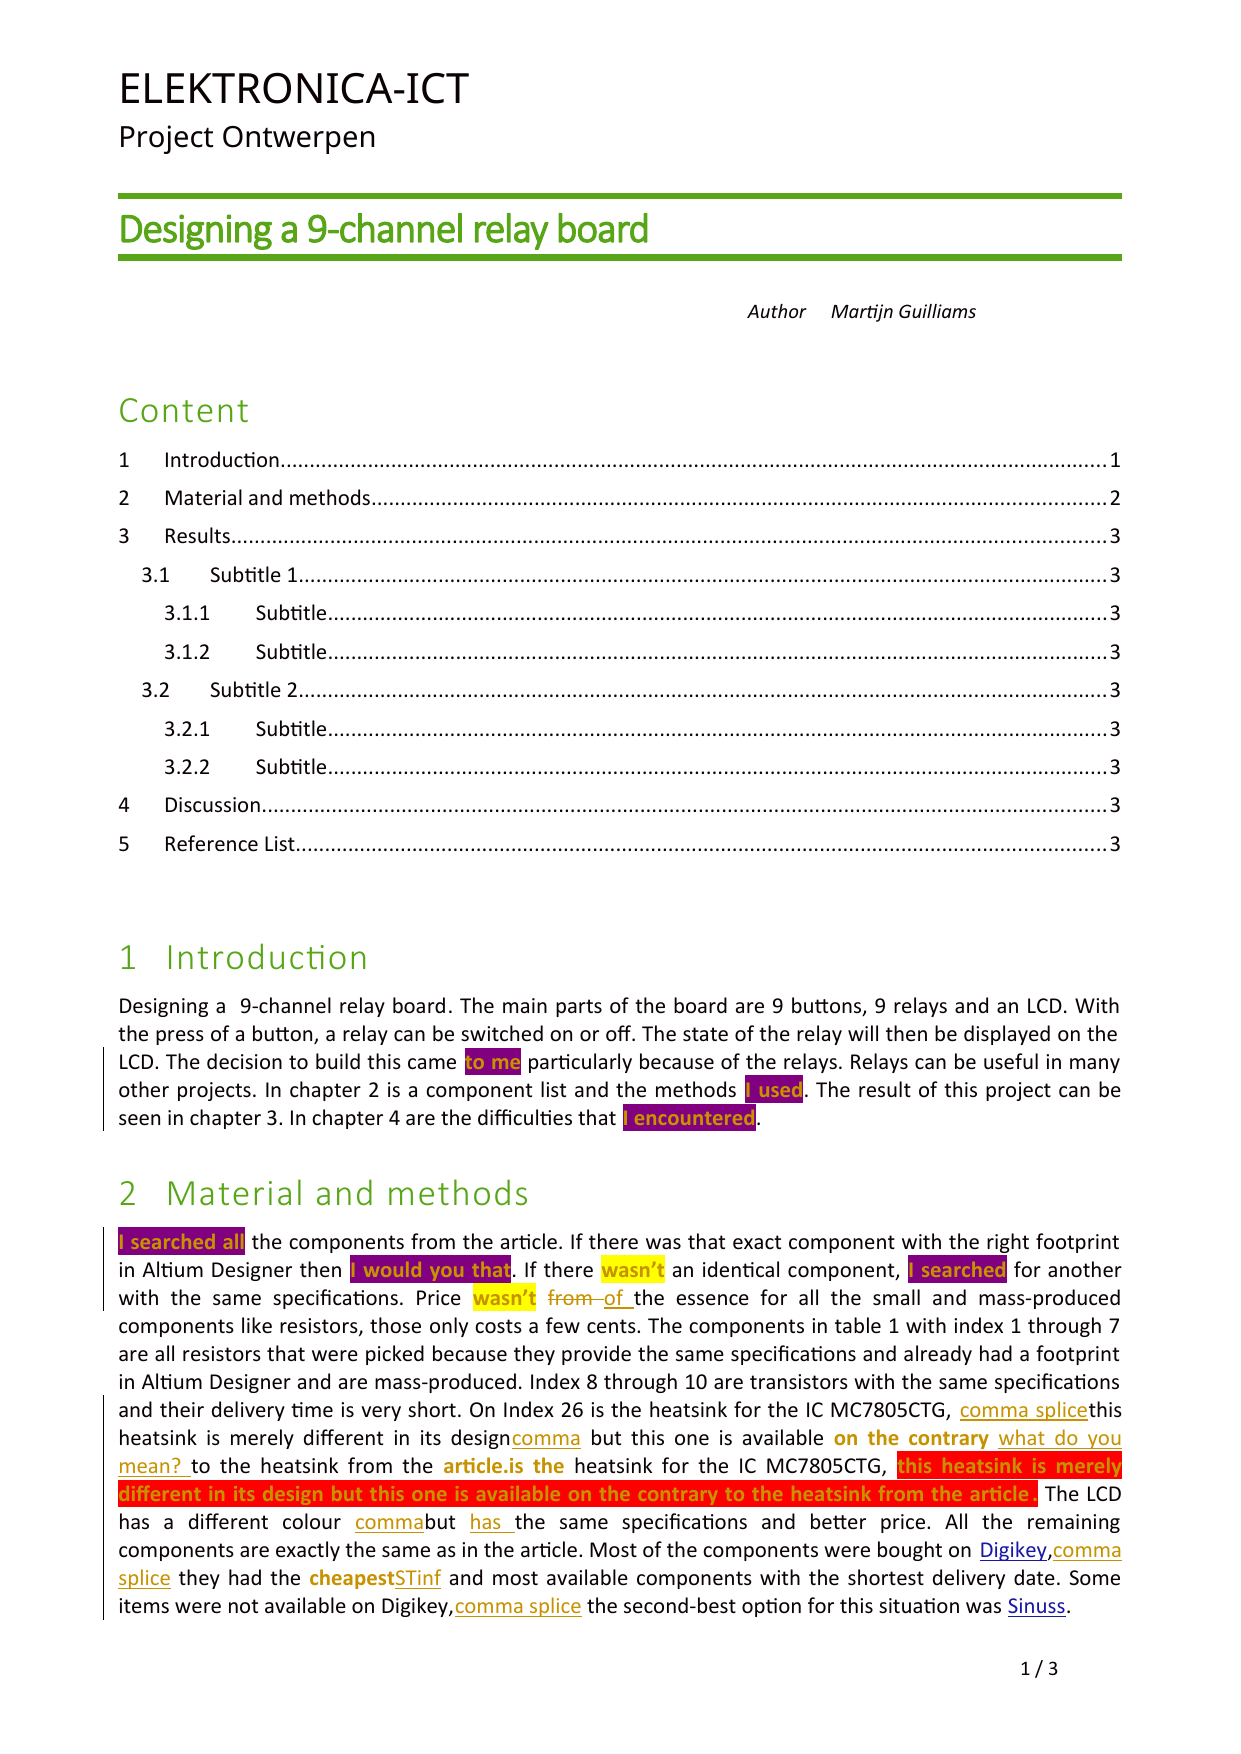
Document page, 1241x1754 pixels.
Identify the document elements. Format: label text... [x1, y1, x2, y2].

text 3.1.2 Subtitle 3 [164, 637, 1122, 665]
table_header Author [709, 298, 819, 349]
subtitle Content [118, 386, 1122, 432]
text 3.2 Subtitle 2 3 [141, 675, 1122, 703]
text 3.2.2 Subtitle 3 [164, 752, 1122, 780]
subtitle Introduction [118, 933, 1122, 979]
text 3.2.1 Subtitle 3 [164, 714, 1122, 742]
title Designing a 9-channel relay board [118, 199, 1122, 254]
text 5 Reference List 3 [118, 829, 1122, 857]
text I searched all the components from the article. If there was that exact component with the right footprint in Altium Designer then I would you that. If there wasn’t an identical component, I searched for another with the same specifications. Price wasn’t the essence for all the small and mass-produced components like resistors, those only costs a few cents. The components in table 1 with index 1 through 7 are all resistors that were picked because they provide the same specifications and already had a footprint in Altium Designer and are mass-produced. Index 8 through 10 are transistors with the same specifications and their delivery time is very short. On Index 26 is the heatsink for the IC MC7805CTG, this heatsink is merely different in its design but this one is available on the contrary to the heatsink from the article.is the heatsink for the IC MC7805CTG, this heatsink is merely different in its design but this one is available on the contrary to the heatsink from the article. The LCD has a different colour but the same specifications and better price. All the remaining components are exactly the same as in the article. Most of the components were bought on Digikey, they had the cheapest and most available components with the shortest delivery date. Some items were not available on Digikey, the second-best option for this situation was Sinuss. [118, 1227, 1122, 1619]
text 3.1 Subtitle 1 3 [141, 560, 1122, 588]
text 4 Discussion 3 [118, 791, 1122, 819]
text Designing a 9-channel relay board. The main parts of the board are 9 buttons, 9 relays and an LCD. With the press of a button, a relay can be switched on or off. The state of the relay will then be displayed on the LCD. The decision to build this came to me particularly because of the relays. Relays can be useful in many other projects. In chapter 2 is a component list and the methods I used. The result of this project can be seen in chapter 3. In chapter 4 are the difficulties that I encountered. [118, 991, 1122, 1131]
text 2 Material and methods 2 [118, 483, 1122, 511]
text 3.1.1 Subtitle 3 [164, 598, 1122, 626]
text 1 Introduction 1 [118, 445, 1122, 473]
text 3 Results 3 [118, 522, 1122, 549]
subtitle Material and methods [118, 1169, 1122, 1215]
table_header Martijn Guilliams [819, 298, 1122, 349]
